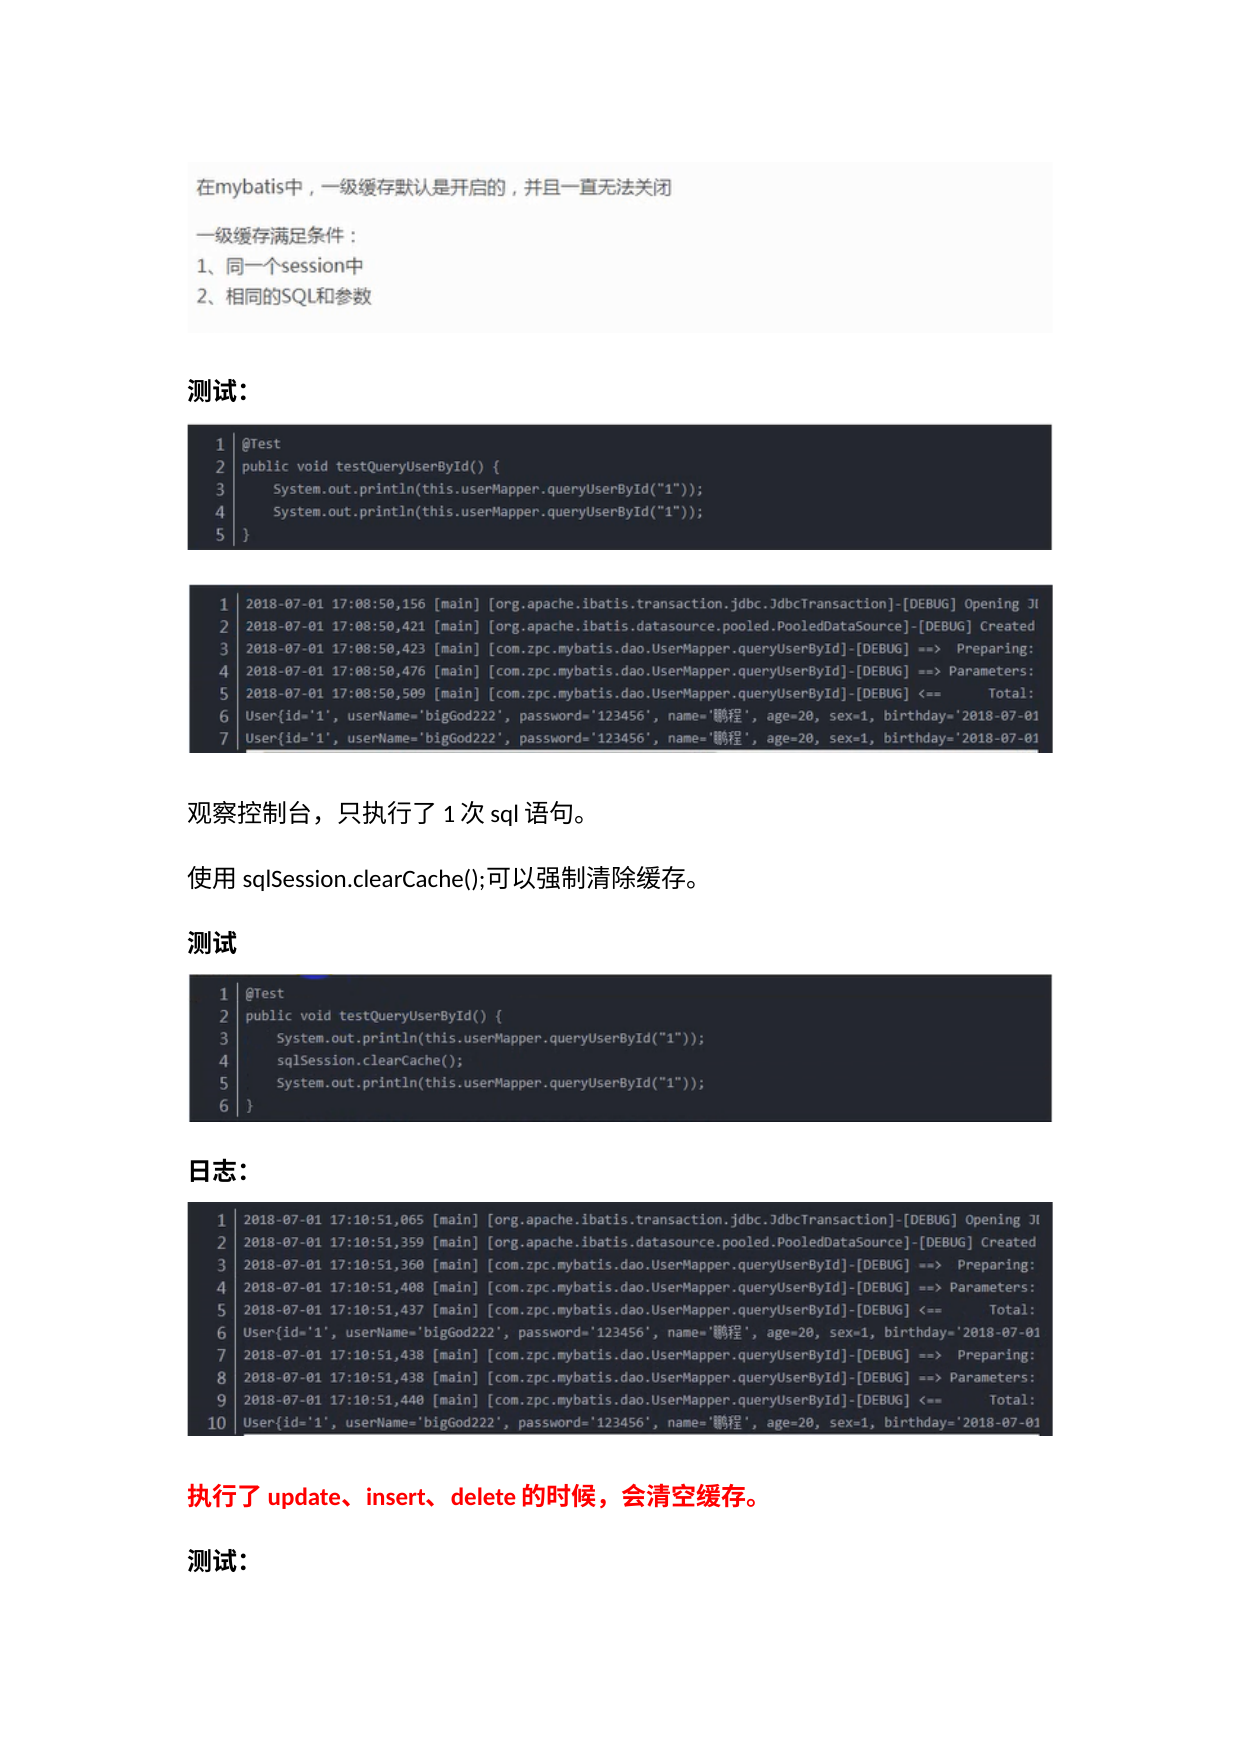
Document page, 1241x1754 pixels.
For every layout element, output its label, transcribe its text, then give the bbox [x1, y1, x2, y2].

text 测试 [187, 909, 1053, 974]
text 使用sqlSession.clearCache();可以强制清除缓存。 [187, 844, 1053, 909]
picture [187, 162, 1053, 333]
text 执行了update、insert、delete的时候，会清空缓存。 [187, 1462, 1053, 1527]
text 观察控制台，只执行了1次sql语句。 [187, 779, 1053, 844]
picture [187, 422, 1053, 550]
picture [187, 1202, 1053, 1436]
picture [187, 584, 1053, 753]
picture [187, 974, 1053, 1122]
text 日志： [187, 1137, 1053, 1202]
text 测试： [187, 1527, 1053, 1592]
text 测试： [187, 357, 1053, 422]
